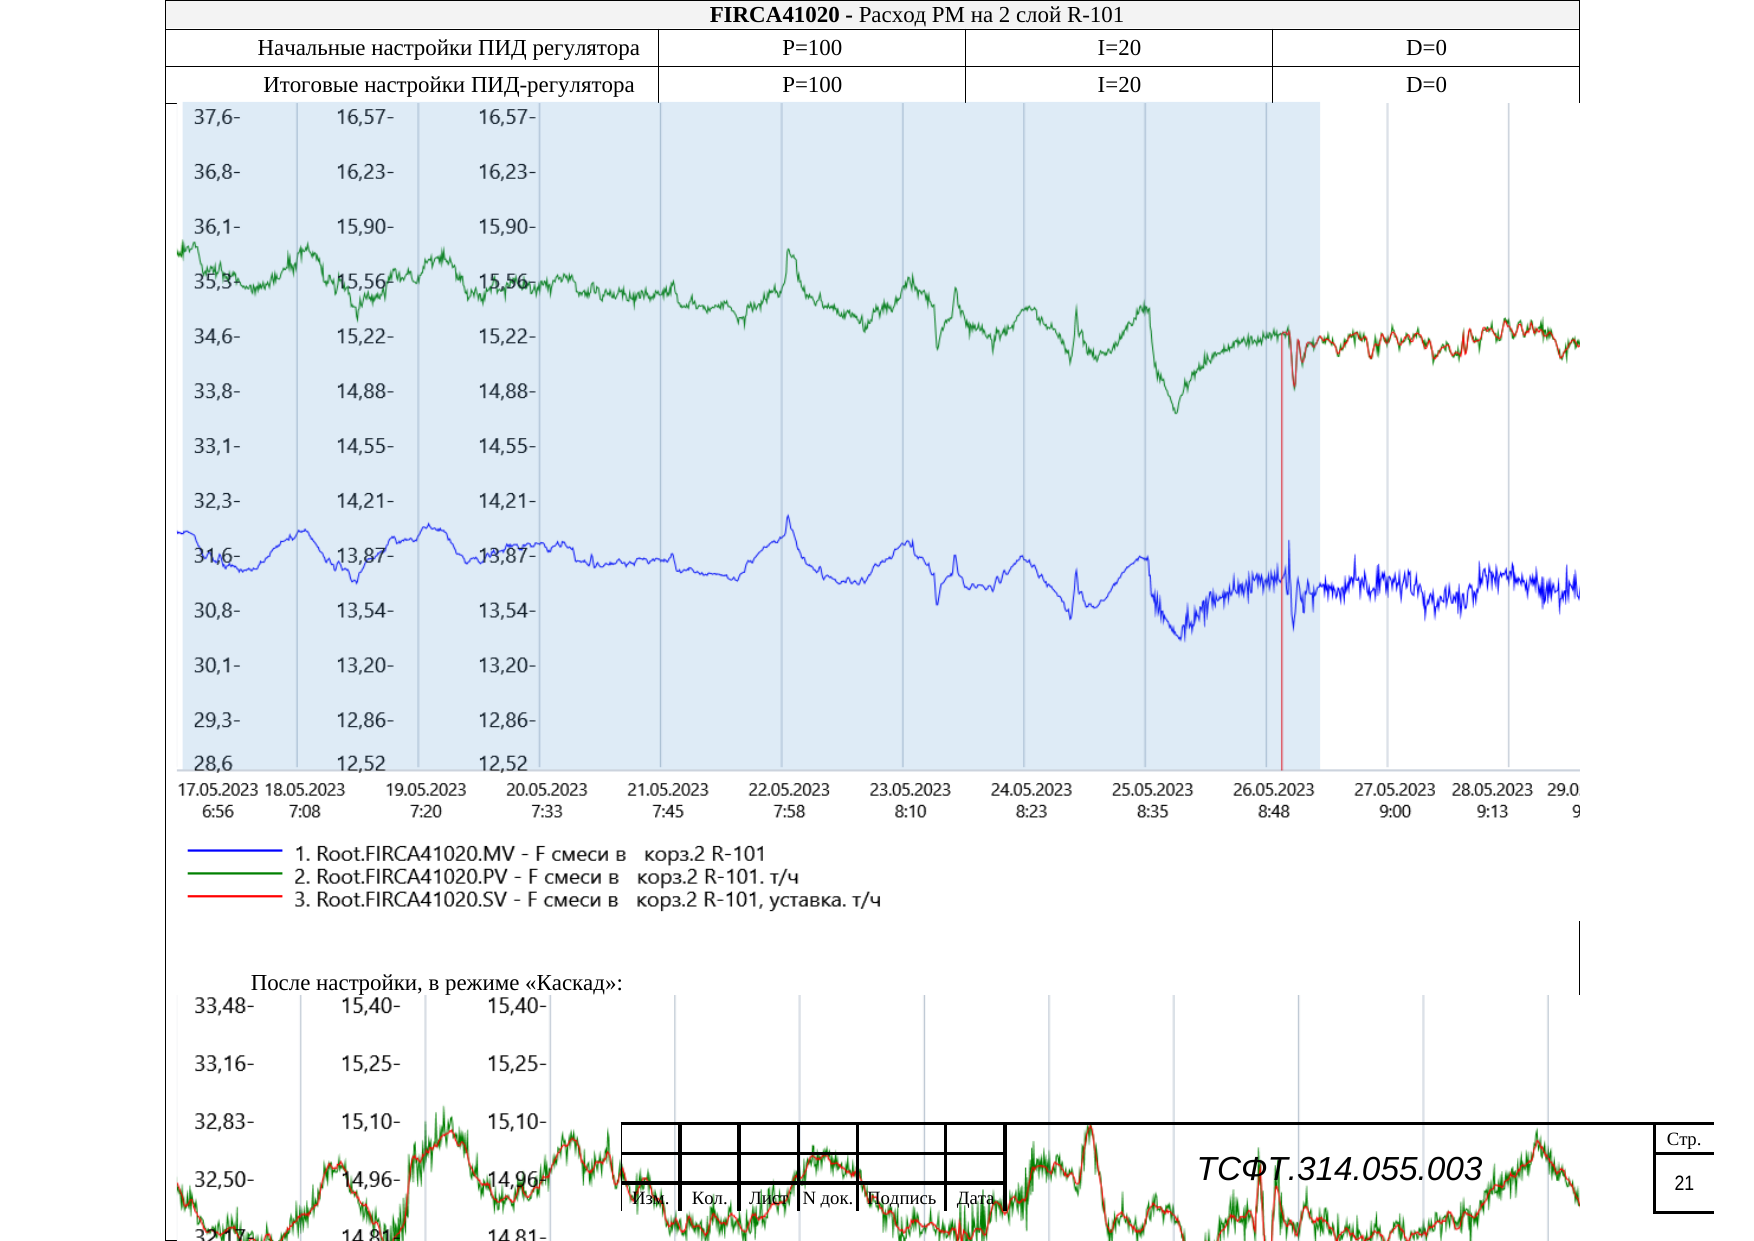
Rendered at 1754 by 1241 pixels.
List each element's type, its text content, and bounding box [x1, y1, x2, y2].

picture [800, 1155, 856, 1181]
table_cell D=0 [1273, 67, 1579, 103]
table_cell I=20 [966, 67, 1272, 101]
picture [947, 1125, 1003, 1152]
table_cell P=100 [659, 67, 965, 101]
table_cell P=100 [659, 30, 965, 66]
picture [859, 1155, 944, 1181]
table_cell Итоговые настройки ПИД-регулятора [166, 67, 658, 103]
table_header FIRCA41020 - Расход РМ на 2 слой R-101 [166, 1, 1579, 28]
picture [622, 1155, 678, 1181]
picture [176, 995, 1580, 1241]
picture [741, 1155, 797, 1181]
picture [800, 1125, 856, 1152]
picture [176, 103, 1580, 921]
table_cell Начальные настройки ПИД регулятора [166, 30, 658, 66]
picture [622, 1125, 678, 1152]
picture [859, 1125, 944, 1152]
table_cell D=0 [1273, 30, 1579, 66]
picture [682, 1125, 737, 1152]
picture [682, 1155, 737, 1181]
picture [947, 1155, 1003, 1181]
table_cell I=20 [966, 30, 1272, 66]
picture [741, 1125, 797, 1152]
table_cell После настройки, в режиме «Каскад»: [166, 104, 1579, 1240]
